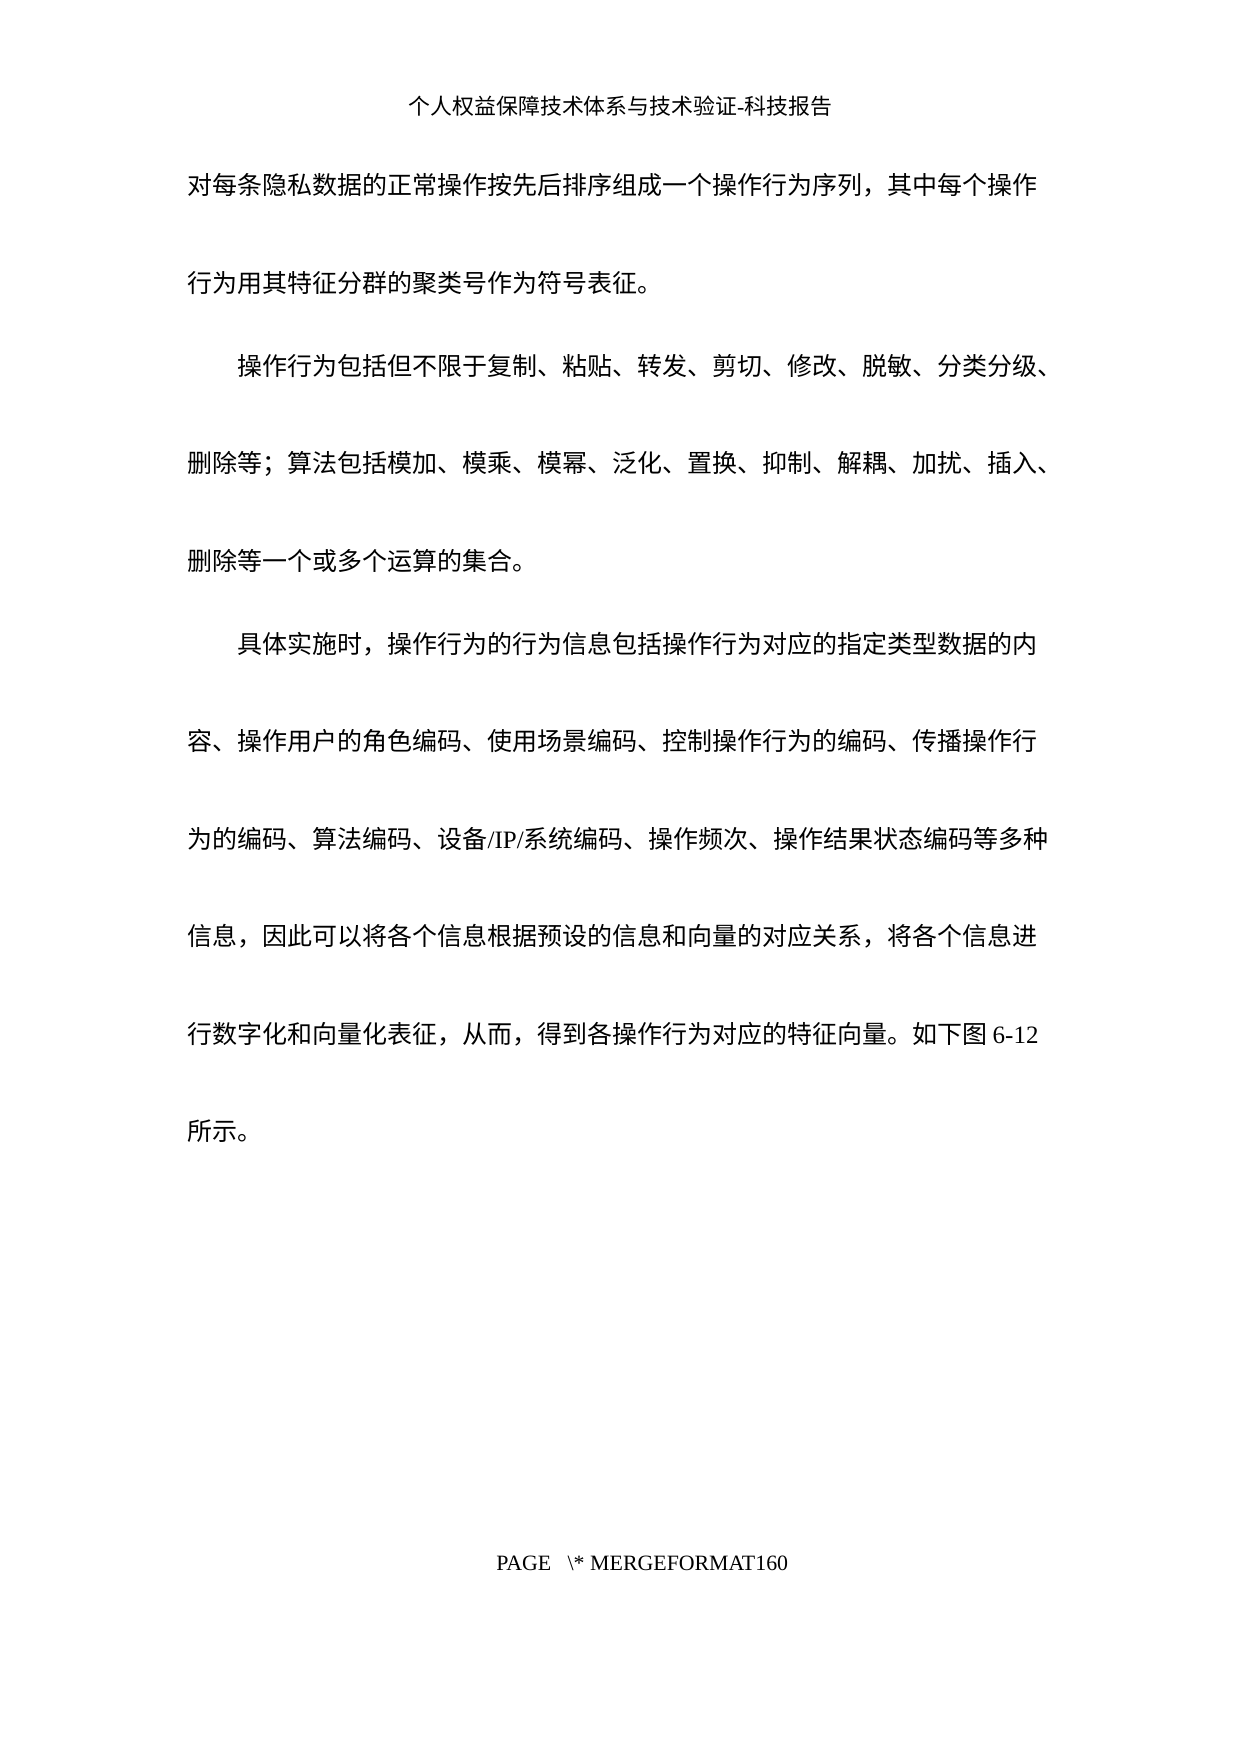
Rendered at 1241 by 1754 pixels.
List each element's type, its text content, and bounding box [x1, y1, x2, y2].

text 具体实施时，操作行为的行为信息包括操作行为对应的指定类型数据的内容、操作用户的角色编码、使用场景编码、控制操作行为的编码、传播操作行为的编码、算法编码、设备/IP/系统编码、操作频次、操作结果状态编码等多种信息，因此可以将各个信息根据预设的信息和向量的对应关系，将各个信息进行数字化和向量化表征，从而，得到各操作行为对应的特征向量。如下图6-12所示。 [187, 610, 1053, 1162]
text 操作行为包括但不限于复制、粘贴、转发、剪切、修改、脱敏、分类分级、删除等；算法包括模加、模乘、模幂、泛化、置换、抑制、解耦、加扰、插入、删除等一个或多个运算的集合。 [187, 332, 1053, 592]
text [187, 151, 1053, 314]
